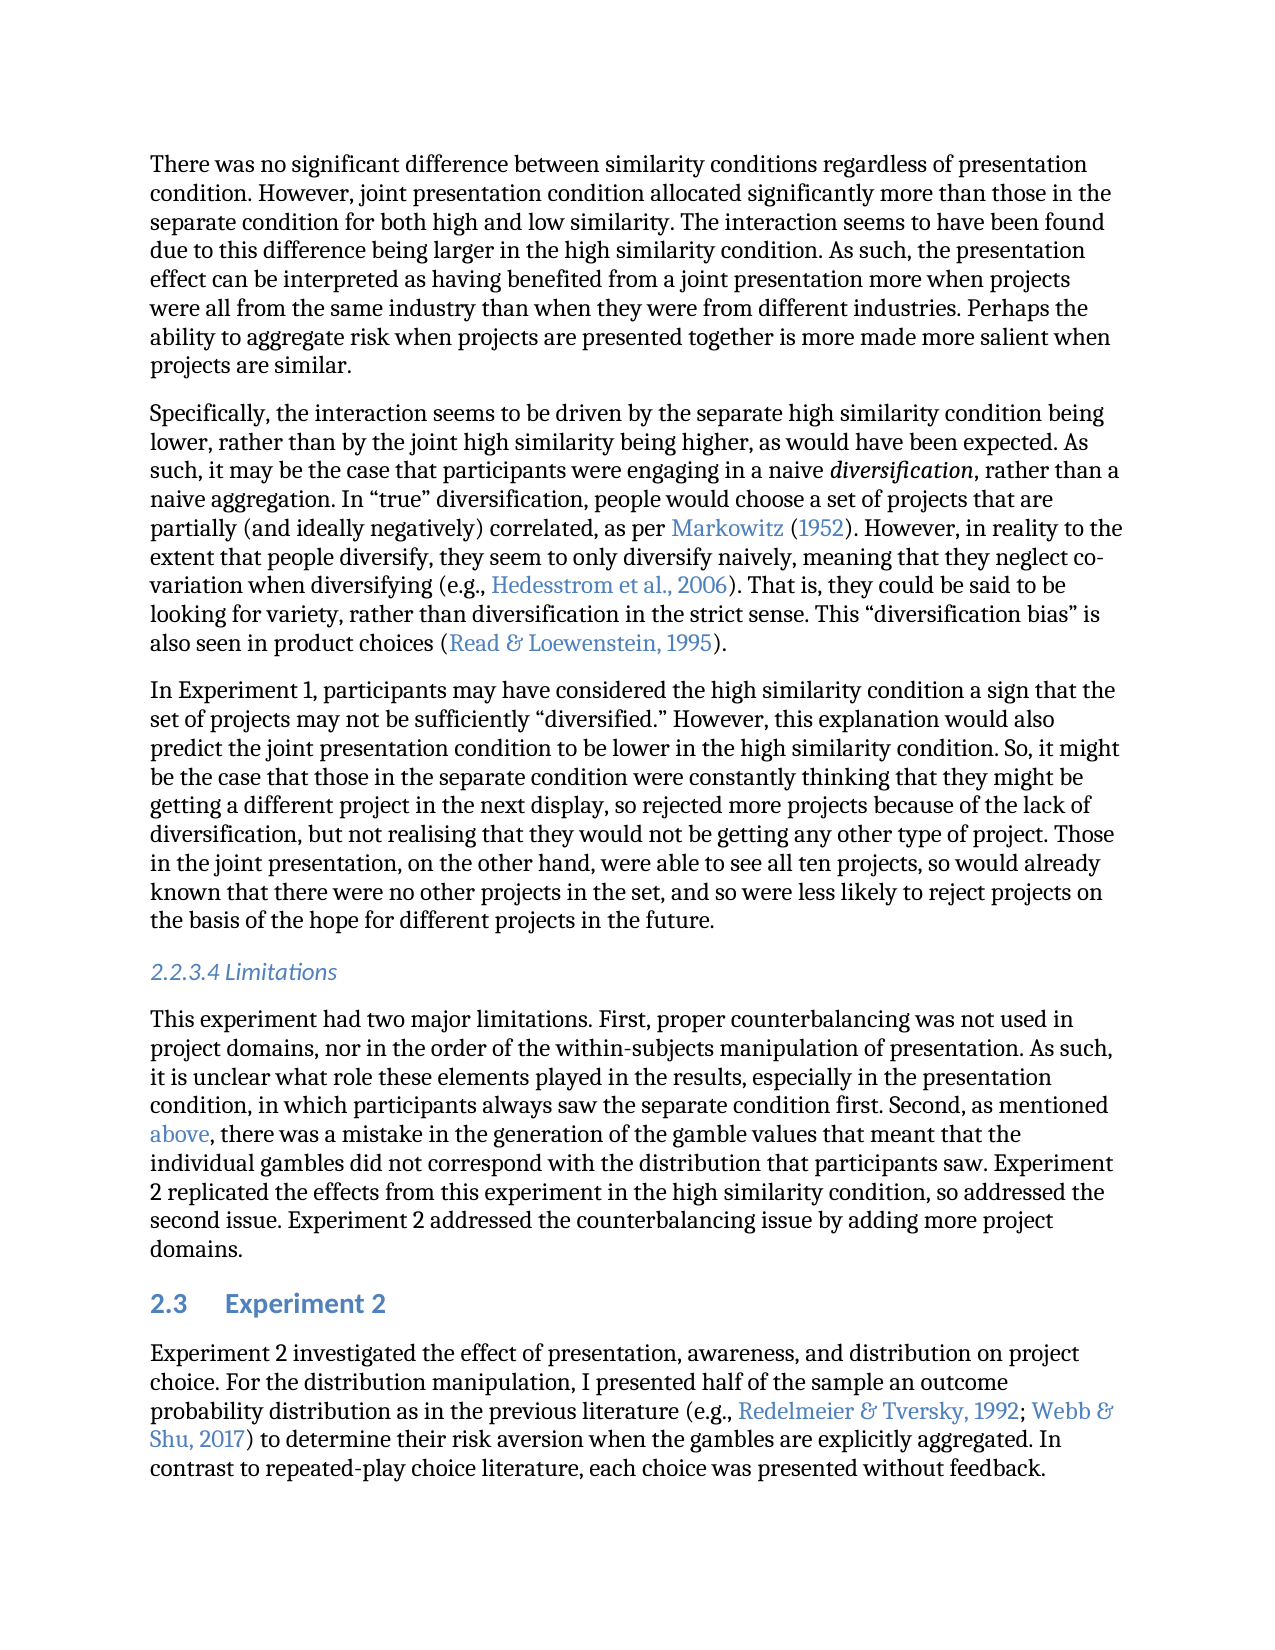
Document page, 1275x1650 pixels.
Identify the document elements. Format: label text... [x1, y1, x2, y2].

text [150, 1339, 1125, 1483]
text There was no significant difference between similarity conditions regardless of presentation condition. However, joint presentation condition allocated significantly more than those in the separate condition for both high and low similarity. The interaction seems to have been found due to this difference being larger in the high similarity condition. As such, the presentation effect can be interpreted as having benefited from a joint presentation more when projects were all from the same industry than when they were from different industries. Perhaps the ability to aggregate risk when projects are presented together is more made more salient when projects are similar. [150, 150, 1125, 380]
text In Experiment 1, participants may have considered the high similarity condition a sign that the set of projects may not be sufficiently “diversified.” However, this explanation would also predict the joint presentation condition to be lower in the high similarity condition. So, it might be the case that those in the separate condition were constantly thinking that they might be getting a different project in the next display, so rejected more projects because of the lack of diversification, but not realising that they would not be getting any other type of project. Those in the joint presentation, on the other hand, were able to see all ten projects, so would already known that there were no other projects in the set, and so were less likely to reject projects on the basis of the hope for different projects in the future. [150, 676, 1125, 935]
text Specifically, the interaction seems to be driven by the separate high similarity condition being lower, rather than by the joint high similarity being higher, as would have been expected. As such, it may be the case that participants were engaging in a naive diversification, rather than a naive aggregation. In “true” diversification, people would choose a set of projects that are partially (and ideally negatively) correlated, as per Markowitz (1952). However, in reality to the extent that people diversify, they seem to only diversify naively, meaning that they neglect co-variation when diversifying (e.g., Hedesstrom et al., 2006). That is, they could be said to be looking for variety, rather than diversification in the strict sense. This “diversification bias” is also seen in product choices (Read & Loewenstein, 1995). [150, 399, 1125, 657]
subtitle 2.3 Experiment 2 [150, 1285, 1125, 1320]
subtitle 2.2.3.4 Limitations [150, 956, 1125, 986]
text This experiment had two major limitations. First, proper counterbalancing was not used in project domains, nor in the order of the within-subjects manipulation of presentation. As such, it is unclear what role these elements played in the results, especially in the presentation condition, in which participants always saw the separate condition first. Second, as mentioned above, there was a mistake in the generation of the gamble values that meant that the individual gambles did not correspond with the distribution that participants saw. Experiment 2 replicated the effects from this experiment in the high similarity condition, so addressed the second issue. Experiment 2 addressed the counterbalancing issue by adding more project domains. [150, 1005, 1125, 1264]
